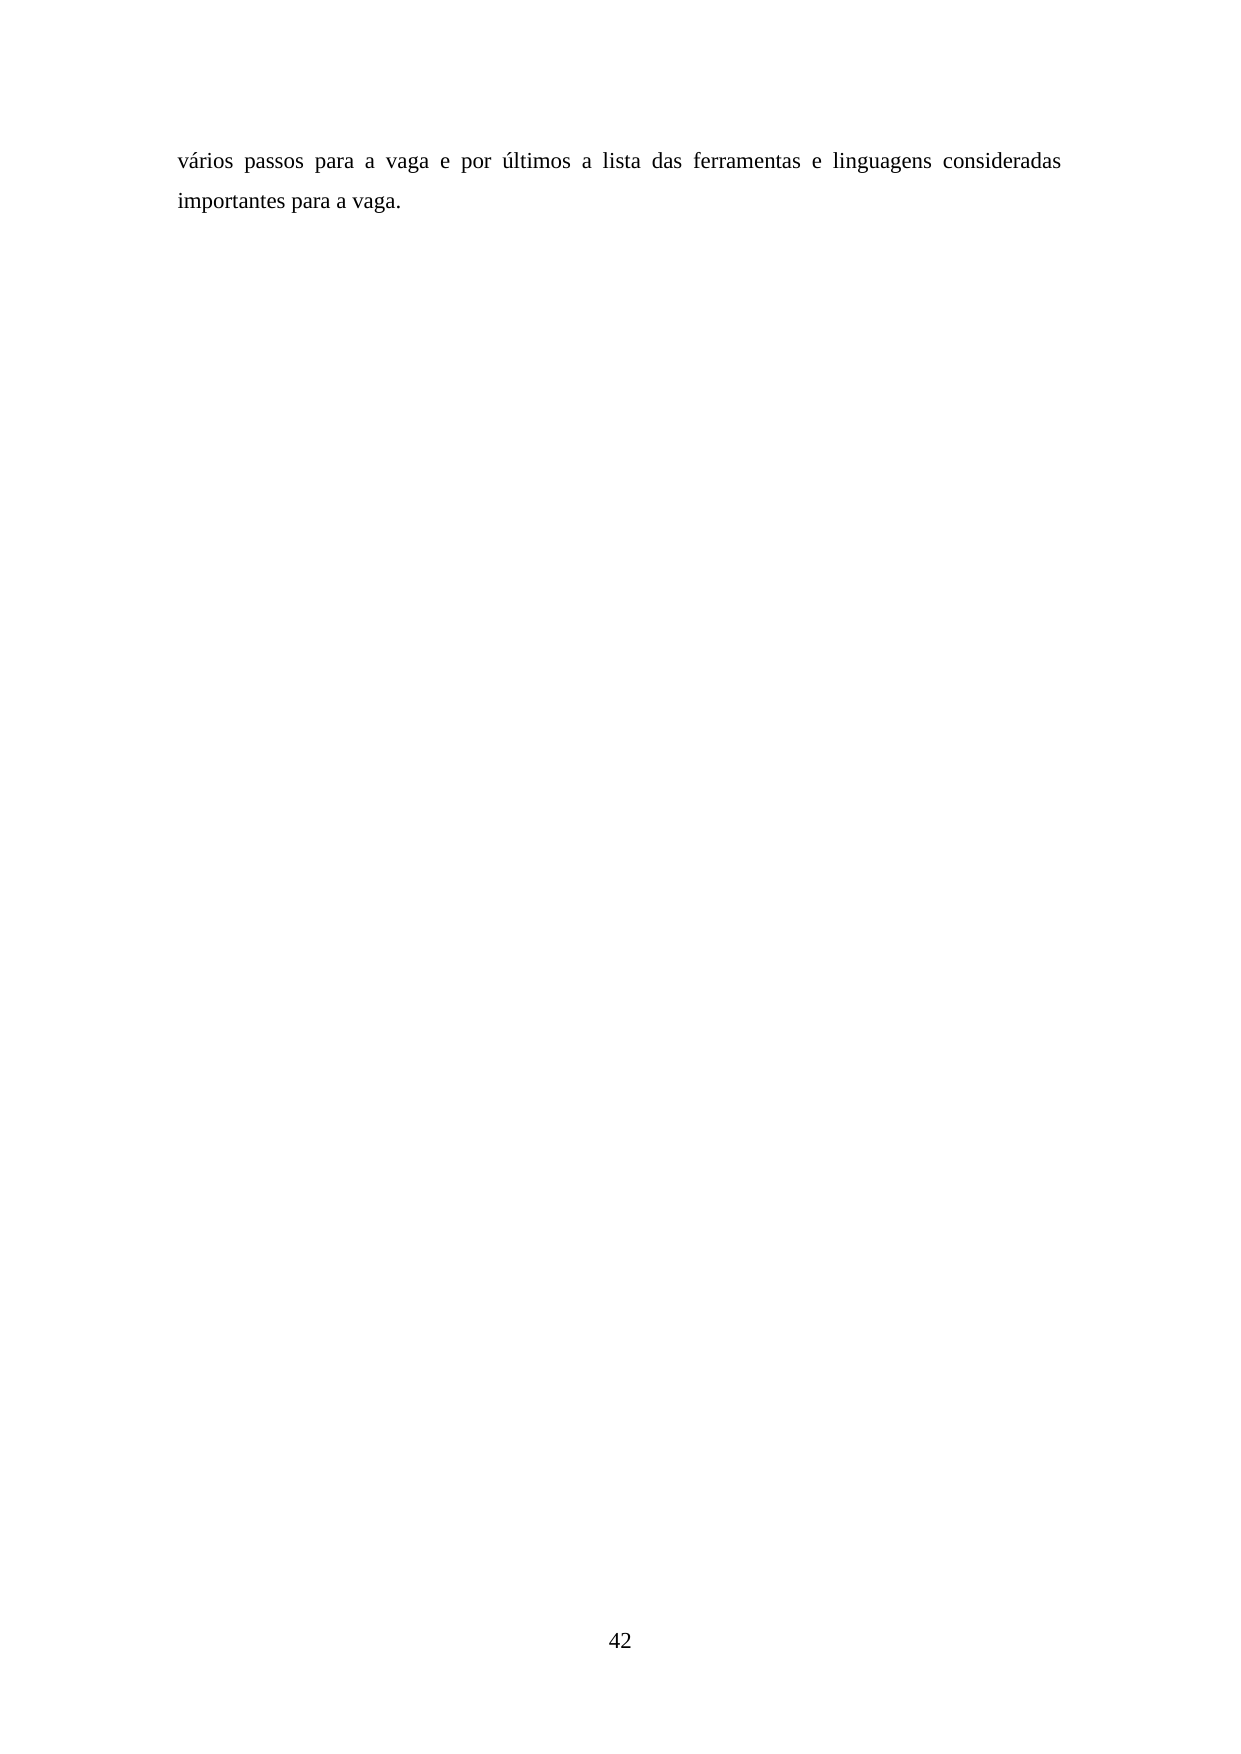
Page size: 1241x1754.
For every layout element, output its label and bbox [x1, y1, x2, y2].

text [177, 148, 1063, 213]
